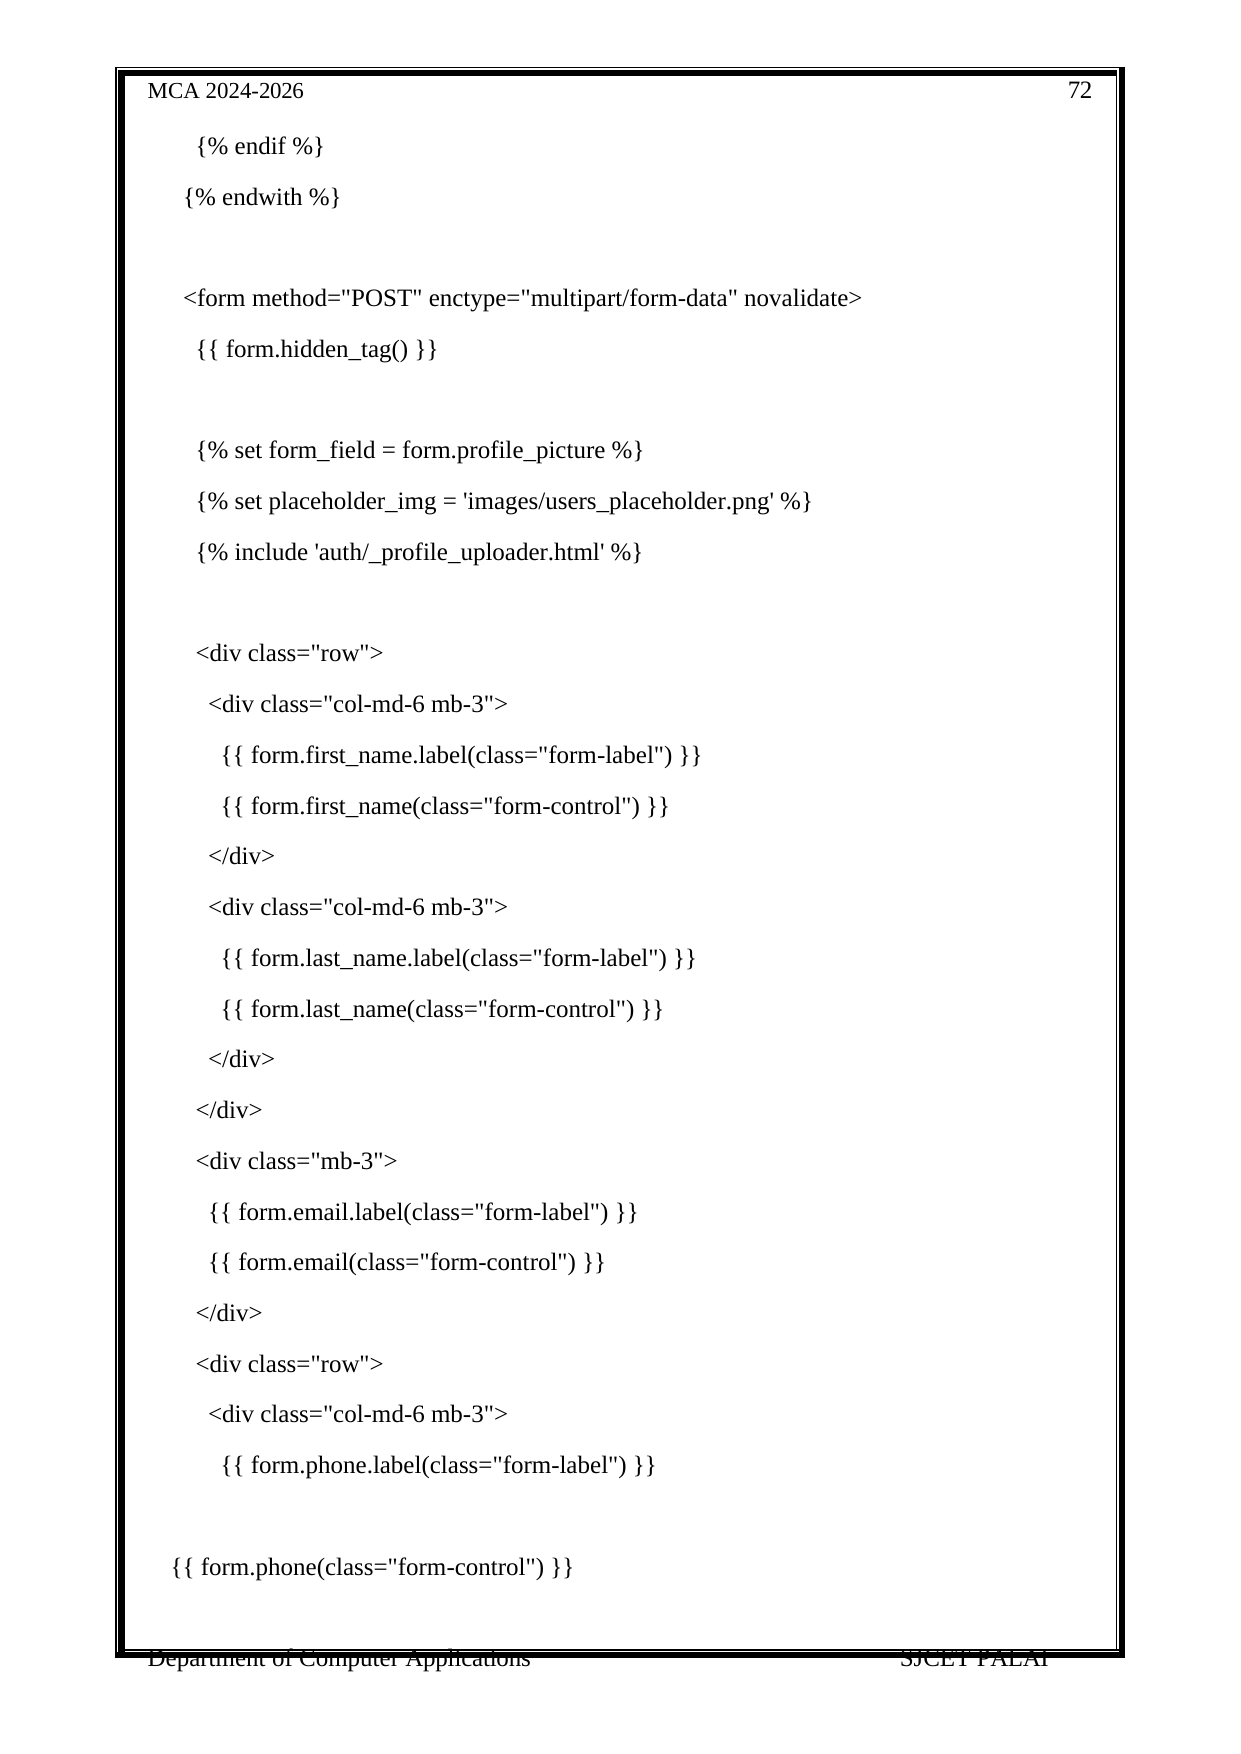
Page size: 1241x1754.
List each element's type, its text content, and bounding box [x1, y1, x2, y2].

text {{ form.phone.label(class="form-label") }} [133, 1450, 1107, 1479]
text <div class="col-md-6 mb-3"> [133, 892, 1107, 921]
text {{ form.last_name(class="form-control") }} [133, 994, 1107, 1022]
text {% include 'auth/_profile_uploader.html' %} [133, 537, 1107, 566]
text {{ form.hidden_tag() }} [133, 334, 1107, 363]
text {{ form.phone(class="form-control") }} [133, 1552, 1107, 1580]
text <div class="mb-3"> [133, 1146, 1107, 1174]
text <div class="row"> [133, 638, 1107, 667]
text <div class="col-md-6 mb-3"> [133, 689, 1107, 718]
text <form method="POST" enctype="multipart/form-data" novalidate> [133, 283, 1107, 312]
text {{ form.first_name.label(class="form-label") }} [133, 740, 1107, 769]
text {% set form_field = form.profile_picture %} [133, 436, 1107, 464]
text </div> [133, 1044, 1107, 1073]
text <div class="row"> [133, 1349, 1107, 1377]
text {{ form.last_name.label(class="form-label") }} [133, 943, 1107, 972]
text <div class="col-md-6 mb-3"> [133, 1399, 1107, 1428]
text </div> [133, 1095, 1107, 1124]
text </div> [133, 1298, 1107, 1327]
text {% endwith %} [133, 182, 1107, 211]
text </div> [133, 841, 1107, 870]
text {{ form.first_name(class="form-control") }} [133, 791, 1107, 819]
text {% endif %} [133, 131, 1107, 160]
text {{ form.email.label(class="form-label") }} [133, 1197, 1107, 1225]
text {% set placeholder_img = 'images/users_placeholder.png' %} [133, 486, 1107, 515]
text {{ form.email(class="form-control") }} [133, 1247, 1107, 1276]
